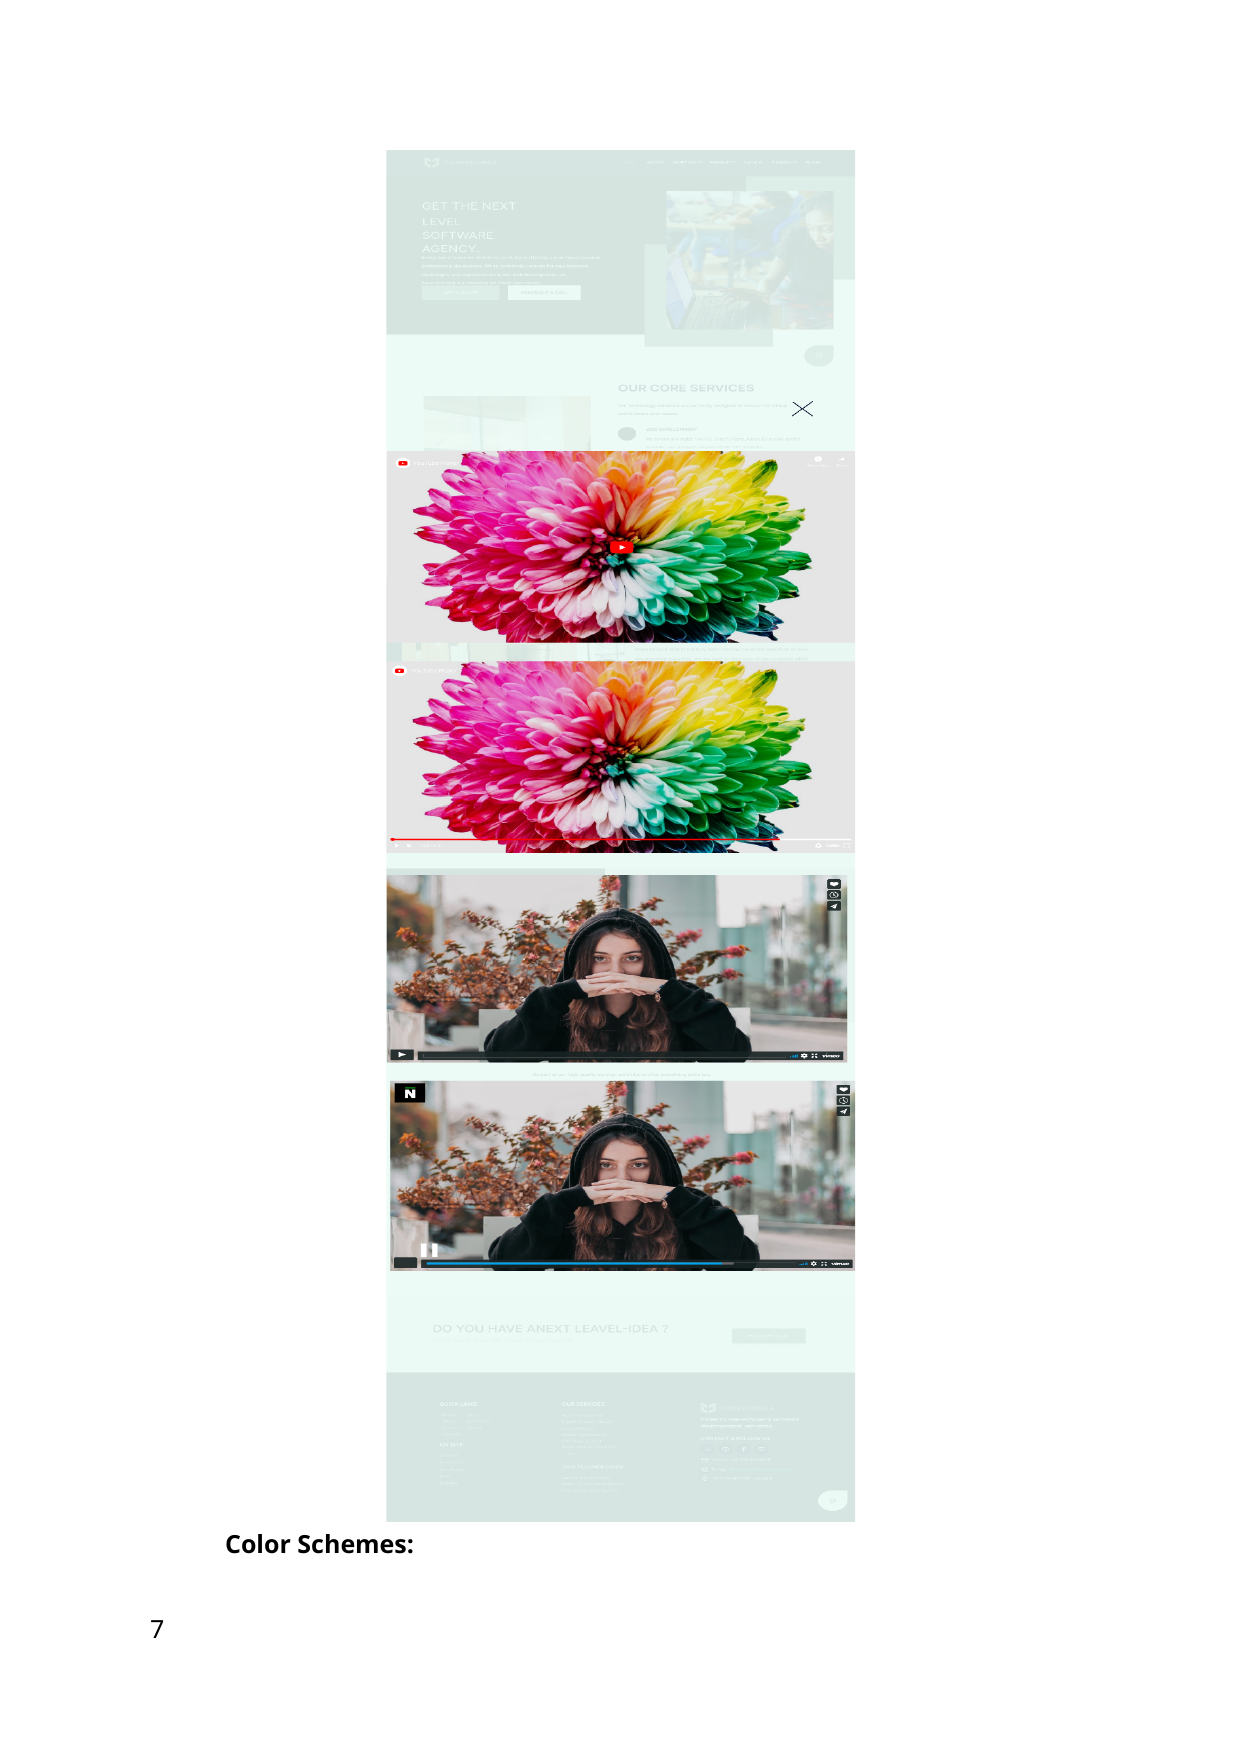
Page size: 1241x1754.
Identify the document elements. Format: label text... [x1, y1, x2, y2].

list Color Schemes: [225, 1527, 1090, 1561]
picture [386, 150, 855, 1522]
